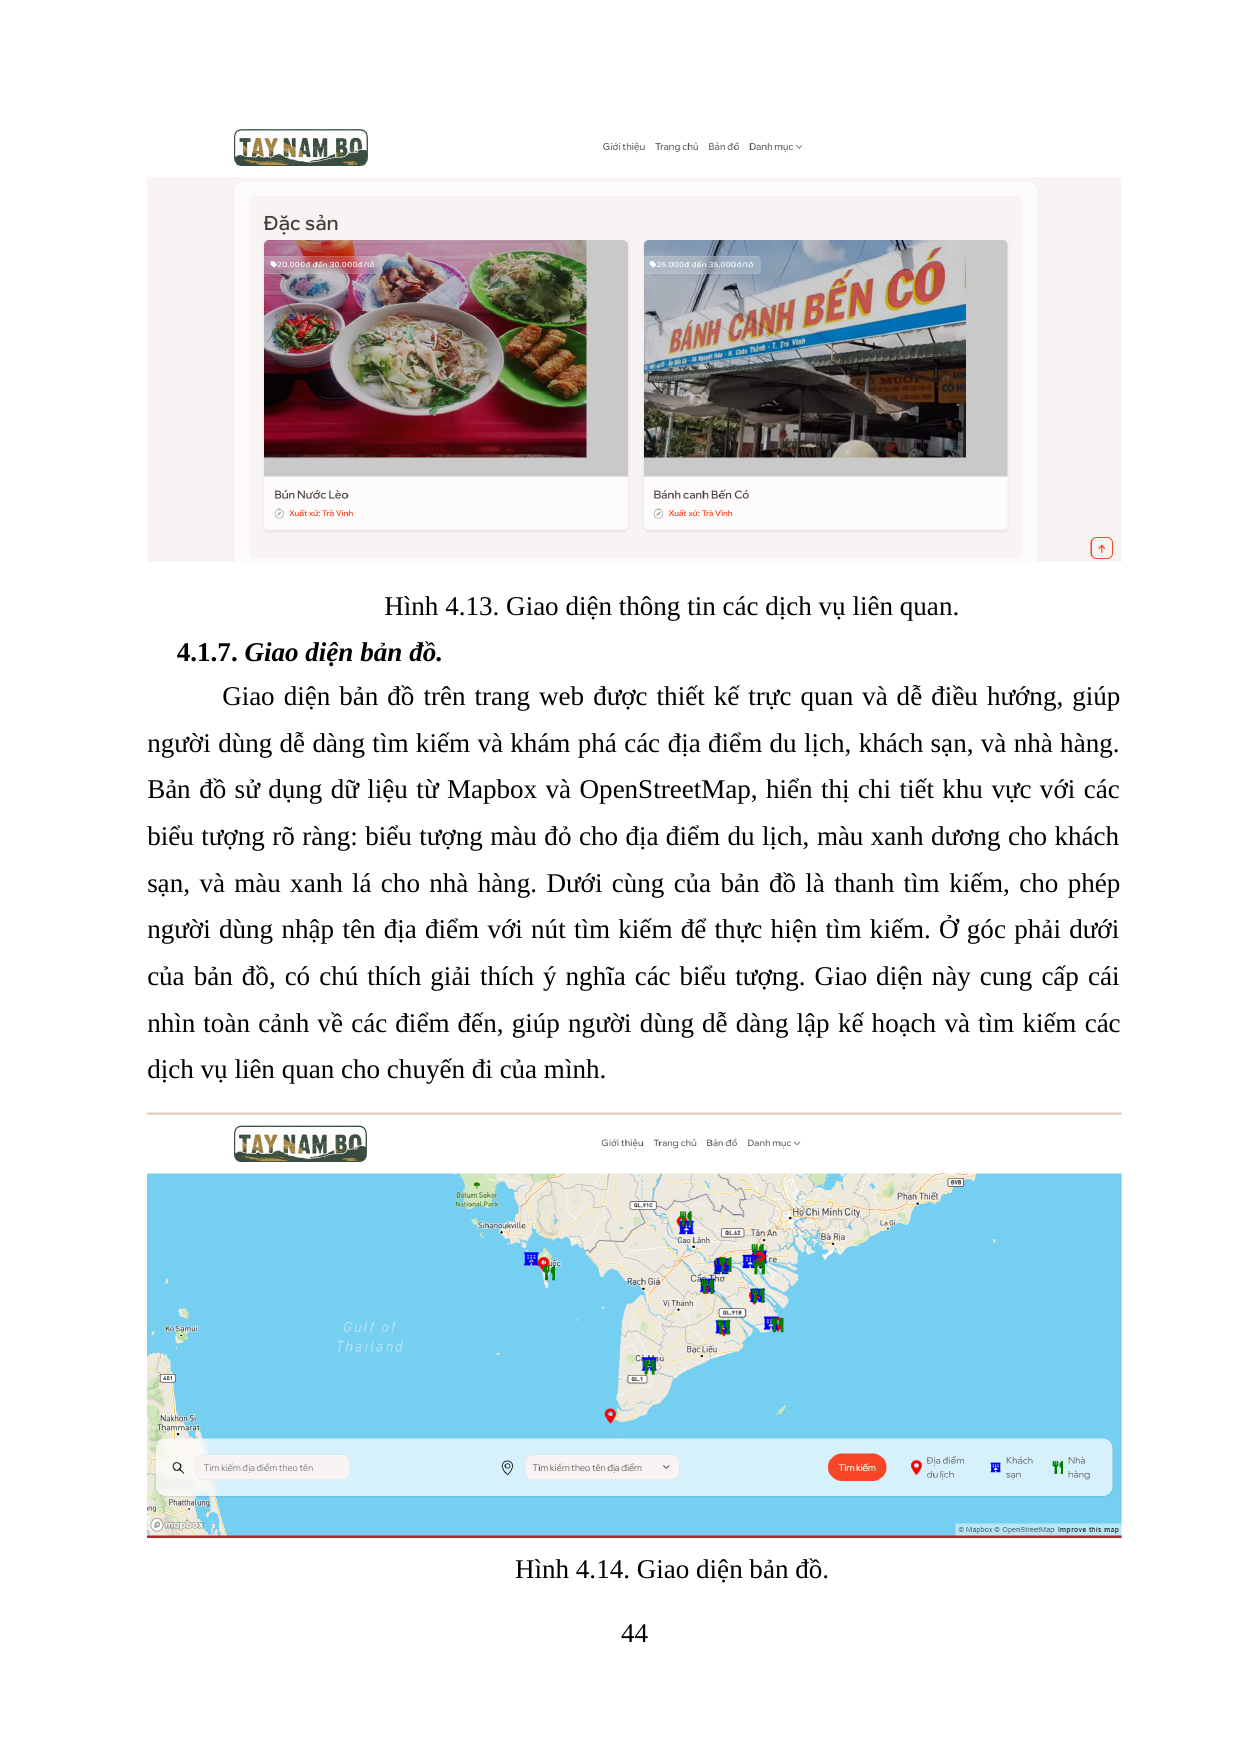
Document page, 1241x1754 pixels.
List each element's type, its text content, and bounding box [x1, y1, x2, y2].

text Giao diện bản đồ trên trang web được thiết kế trực quan và dễ điều hướng, giúp người dùng dễ dàng tìm kiếm và khám phá các địa điểm du lịch, khách sạn, và nhà hàng. Bản đồ sử dụng dữ liệu từ Mapbox và OpenStreetMap, hiển thị chi tiết khu vực với các biểu tượng rõ ràng: biểu tượng màu đỏ cho địa điểm du lịch, màu xanh dương cho khách sạn, và màu xanh lá cho nhà hàng. Dưới cùng của bản đồ là thanh tìm kiếm, cho phép người dùng nhập tên địa điểm với nút tìm kiếm để thực hiện tìm kiếm. Ở góc phải dưới của bản đồ, có chú thích giải thích ý nghĩa các biểu tượng. Giao diện này cung cấp cái nhìn toàn cảnh về các điểm đến, giúp người dùng dễ dàng lập kế hoạch và tìm kiếm các dịch vụ liên quan cho chuyến đi của mình. [147, 680, 1122, 1084]
picture [147, 1112, 1122, 1538]
subtitle Giao diện bản đồ. [177, 636, 1122, 668]
picture [147, 118, 1122, 562]
